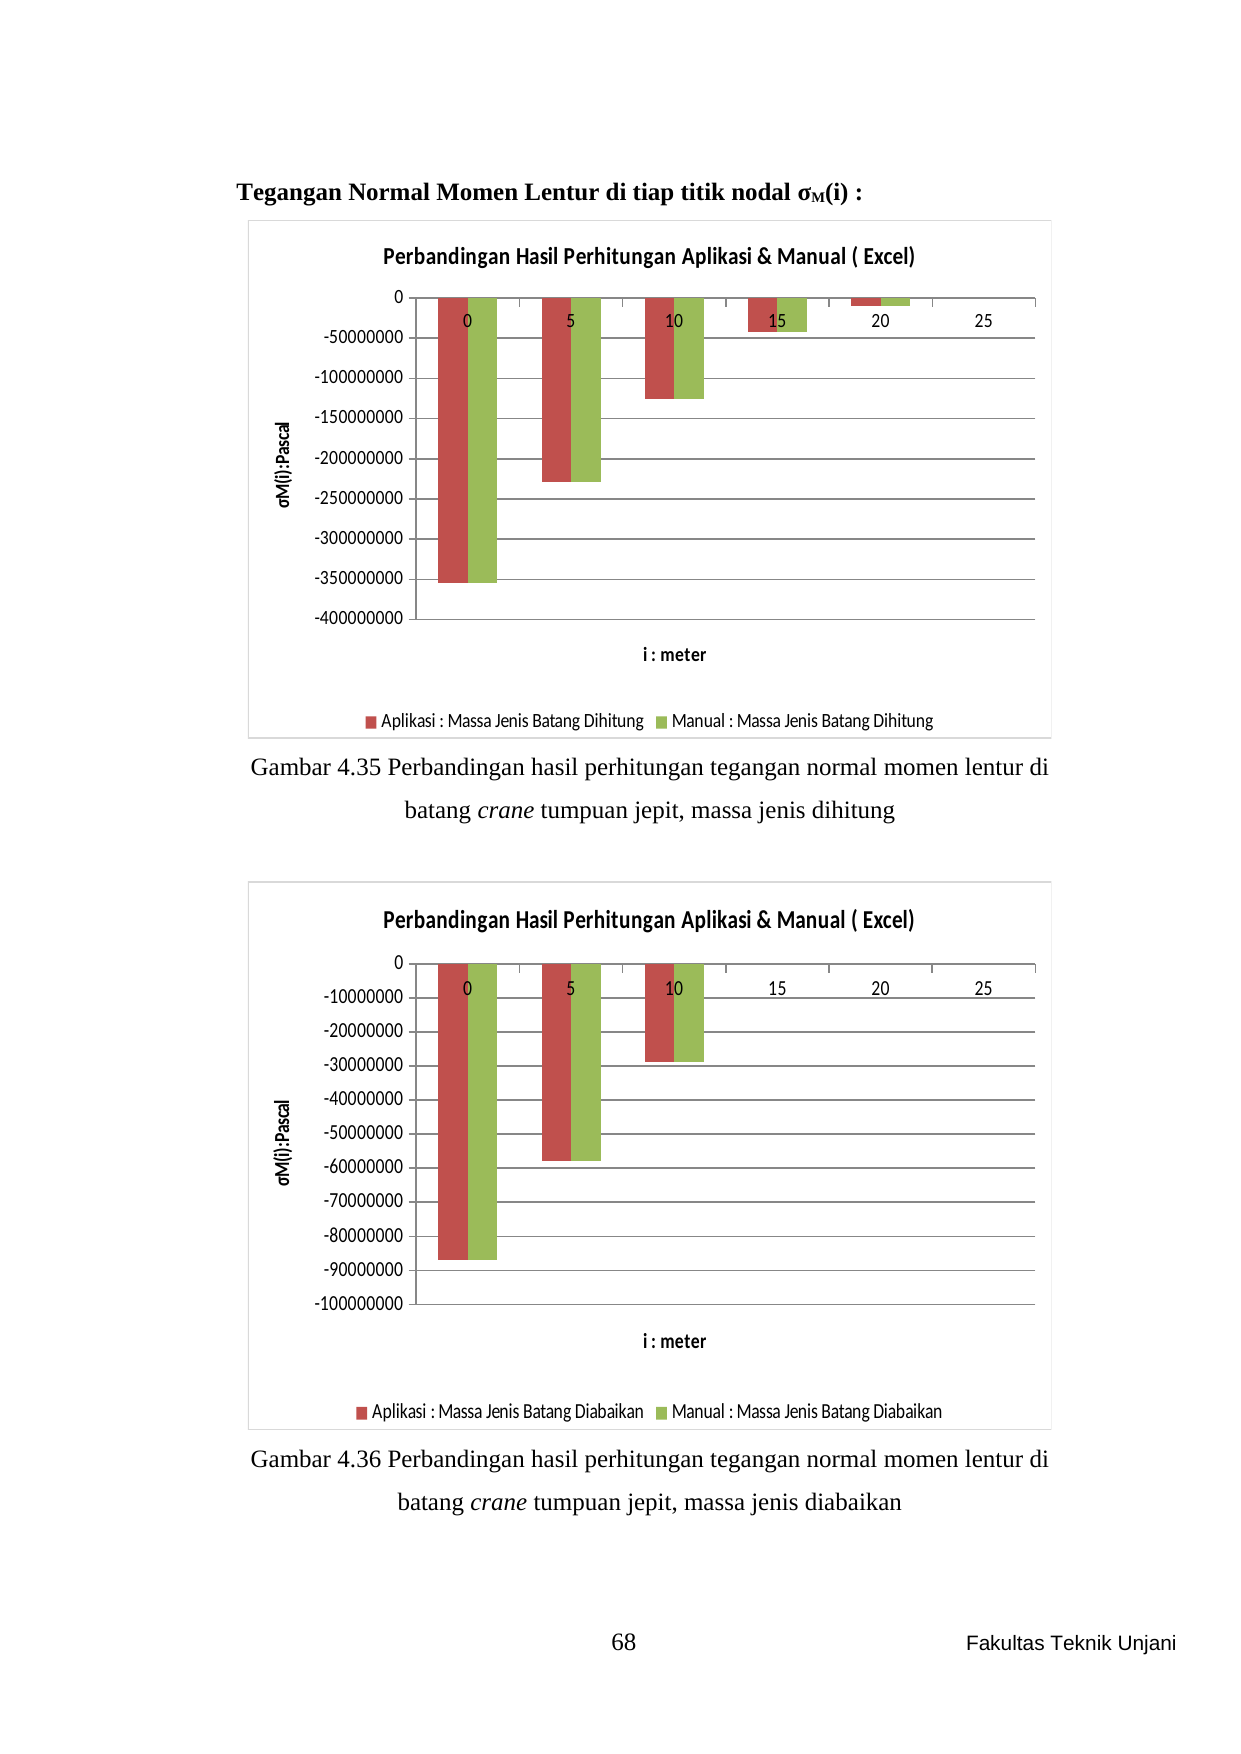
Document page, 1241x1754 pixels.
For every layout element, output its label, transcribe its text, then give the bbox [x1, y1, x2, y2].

text Tegangan Normal Momen Lentur di tiap titik nodal σM(i) : [236, 177, 1063, 206]
